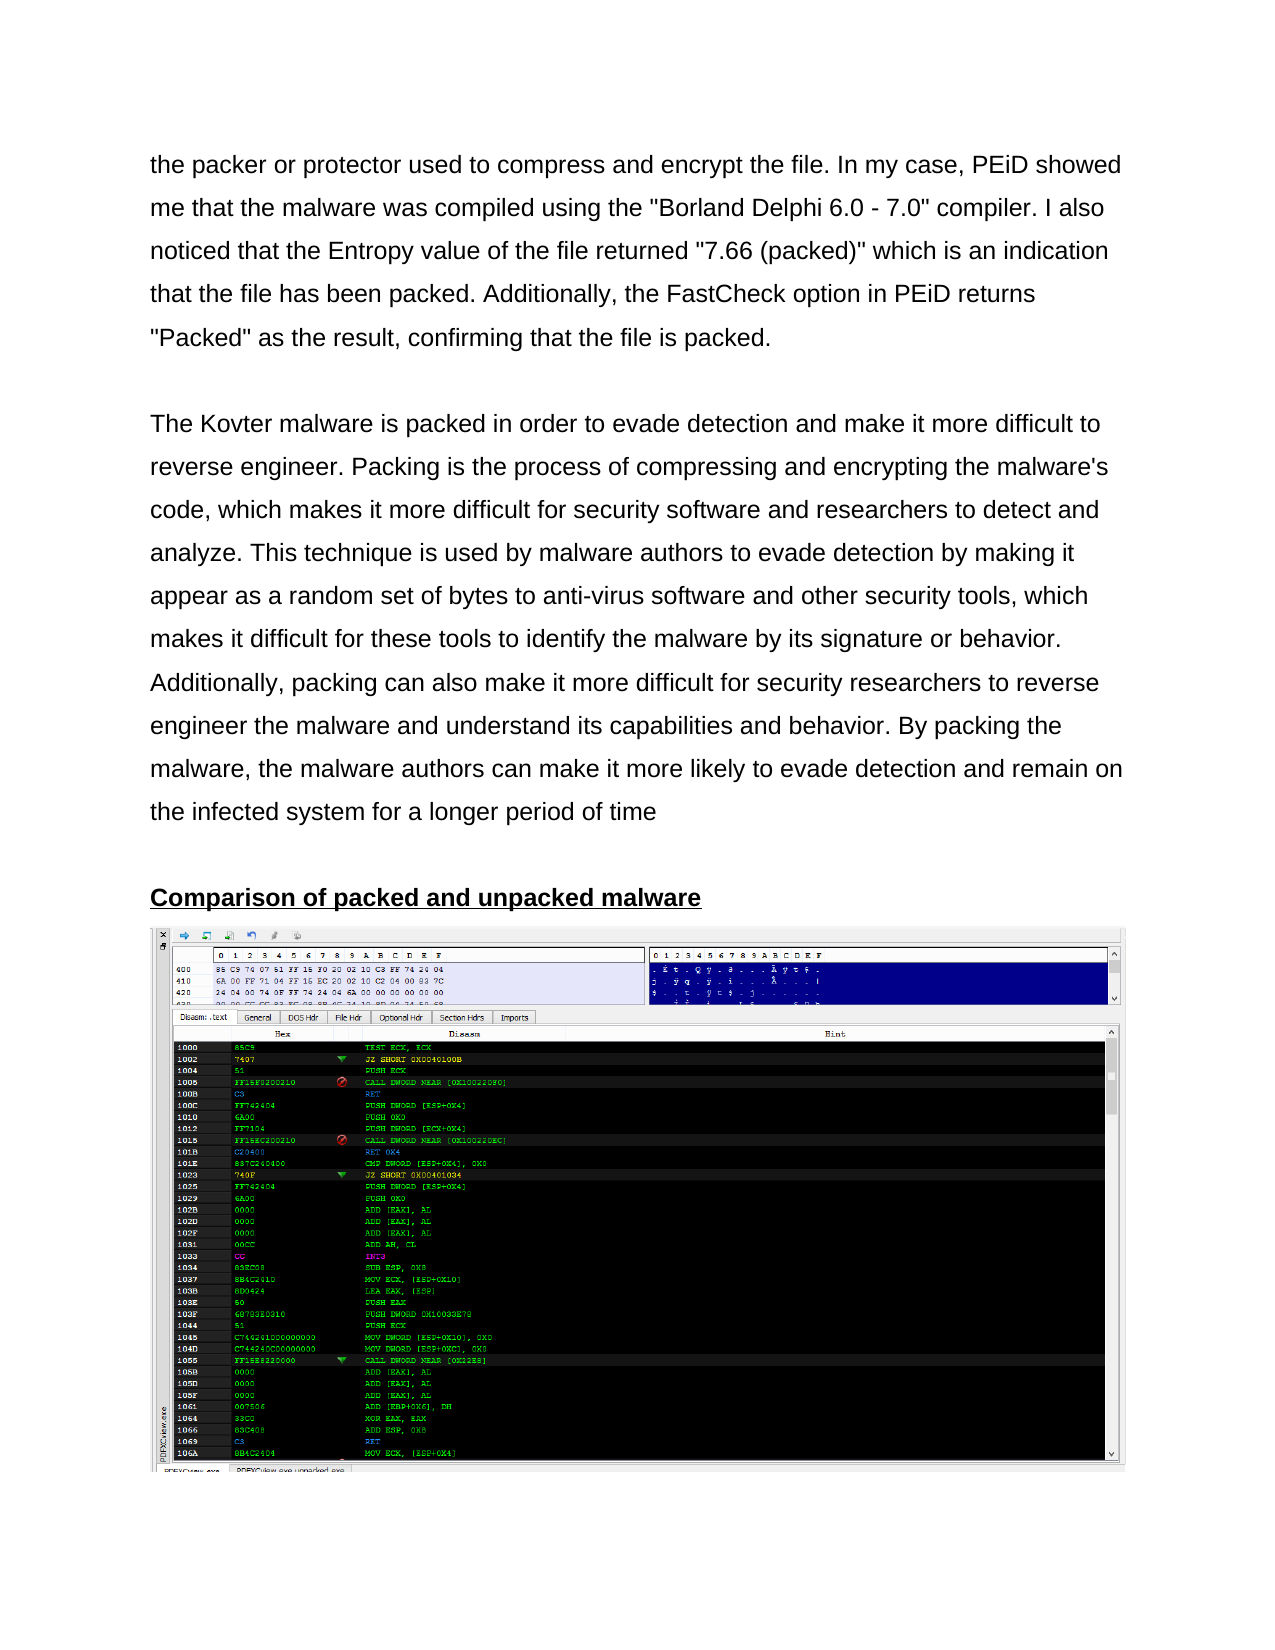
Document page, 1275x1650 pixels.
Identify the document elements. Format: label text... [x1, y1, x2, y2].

text Comparison of packed and unpacked malware [150, 883, 1125, 912]
text The Kovter malware is packed in order to evade detection and make it more difficult to reverse engineer. Packing is the process of compressing and encrypting the malware's code, which makes it more difficult for security software and researchers to detect and analyze. This technique is used by malware authors to evade detection by making it appear as a random set of bytes to anti-virus software and other security tools, which makes it difficult for these tools to identify the malware by its signature or behavior. Additionally, packing can also make it more difficult for security researchers to reverse engineer the malware and understand its capabilities and behavior. By packing the malware, the malware authors can make it more likely to evade detection and remain on the infected system for a longer period of time [150, 409, 1125, 826]
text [150, 150, 1125, 351]
picture [150, 926, 1125, 1472]
